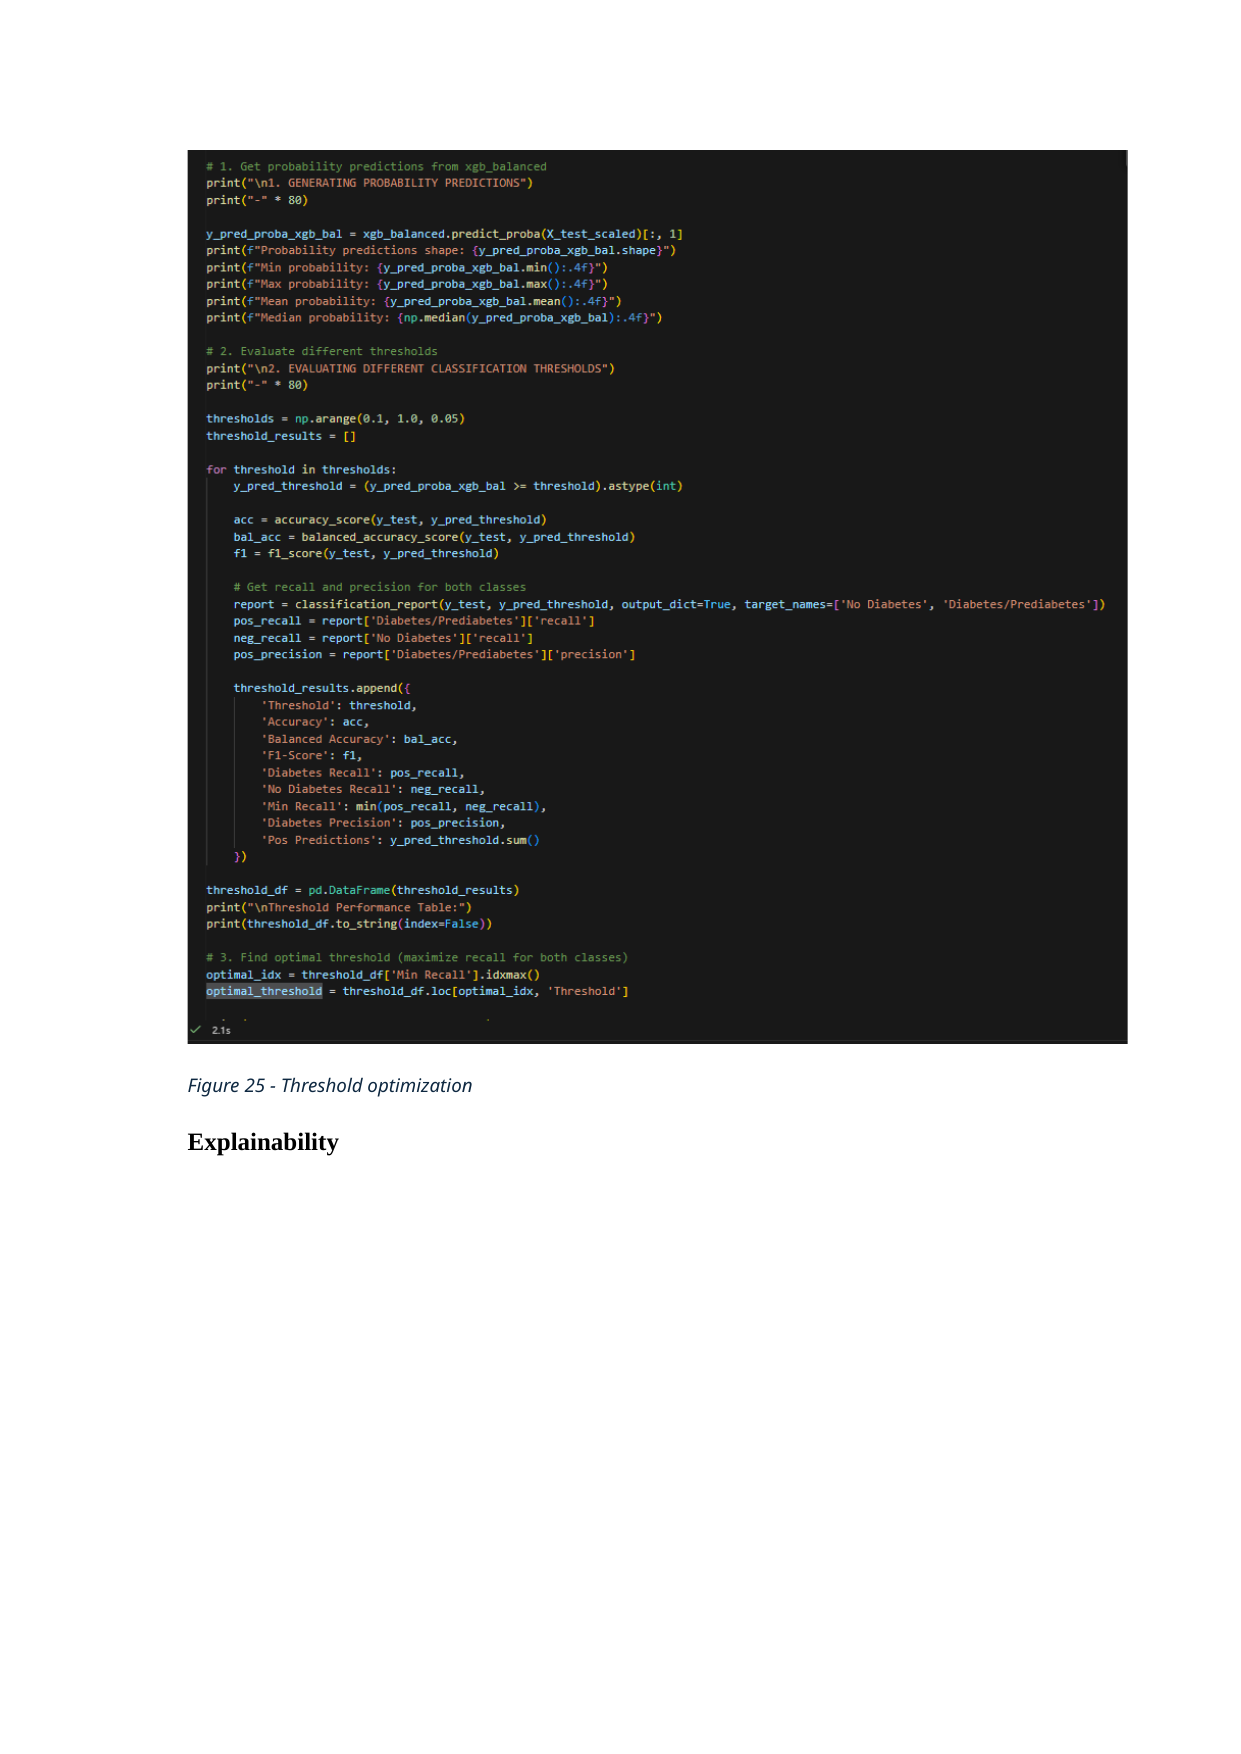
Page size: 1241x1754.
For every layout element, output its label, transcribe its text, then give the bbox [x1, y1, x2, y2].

picture [187, 150, 1128, 1044]
text Explainability [187, 1127, 1090, 1156]
text Figure 25 - Threshold optimization [187, 1072, 1090, 1098]
